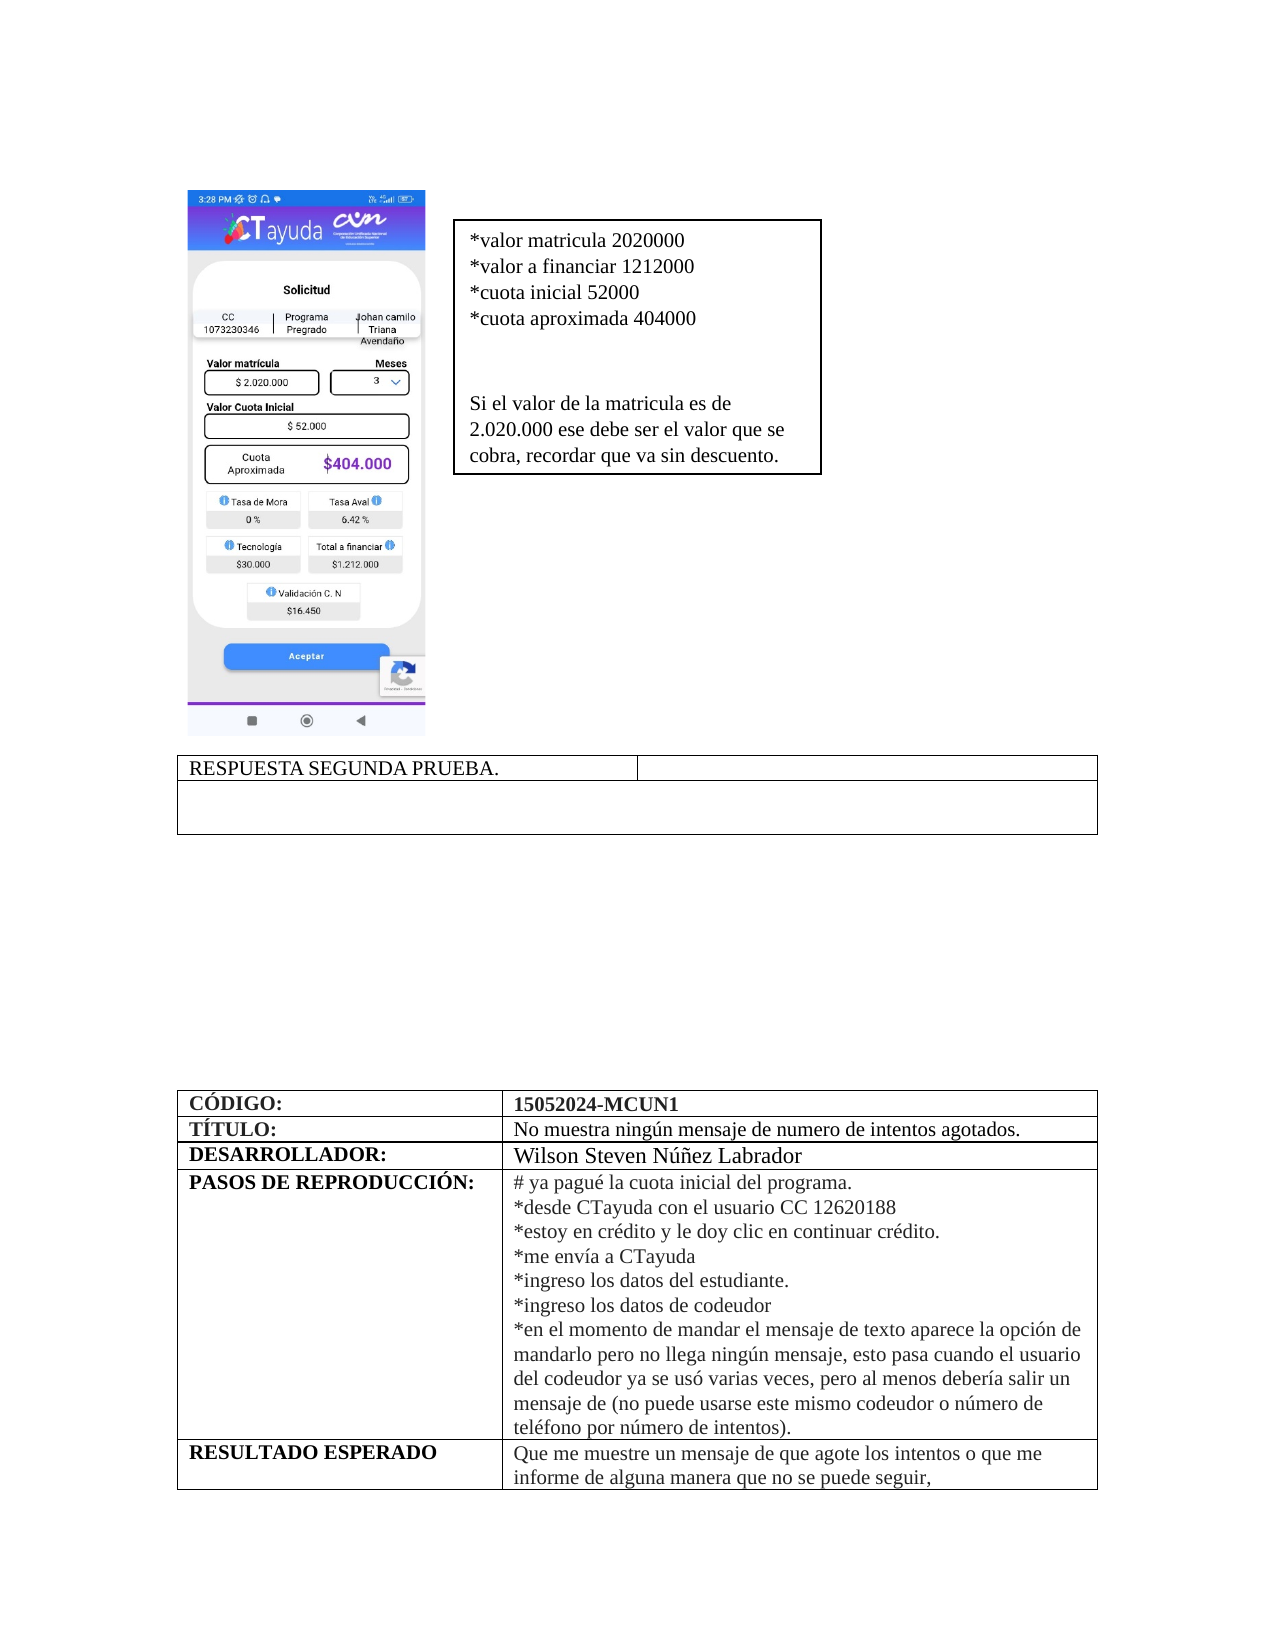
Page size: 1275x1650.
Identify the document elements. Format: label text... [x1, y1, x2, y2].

table_cell # ya pagué la cuota inicial del programa. *desde CTayuda con el usuario CC 12620188 *estoy en crédito y le doy clic en continuar crédito. *me envía a CTayuda *ingreso los datos del estudiante. *ingreso los datos de codeudor *en el momento de mandar el mensaje de texto aparece la opción de mandarlo pero no llega ningún mensaje, esto pasa cuando el usuario del codeudor ya se usó varias veces, pero al menos debería salir un mensaje de (no puede usarse este mismo codeudor o número de teléfono por número de intentos). [503, 1170, 1097, 1439]
table_header 15052024-MCUN1 [503, 1091, 1097, 1116]
table_cell RESULTADO ESPERADO [178, 1440, 502, 1489]
picture [187, 190, 426, 736]
table_cell [178, 781, 1097, 834]
table_cell Que me muestre un mensaje de que agote los intentos o que me informe de alguna manera que no se puede seguir, [503, 1440, 1097, 1489]
table_cell PASOS DE REPRODUCCIÓN: [178, 1170, 502, 1439]
table_header [638, 756, 1097, 780]
table_header CÓDIGO: [178, 1091, 502, 1116]
table_header RESPUESTA SEGUNDA PRUEBA. [178, 756, 637, 780]
table_cell No muestra ningún mensaje de numero de intentos agotados. [503, 1117, 1097, 1141]
table_cell TÍTULO: [178, 1117, 502, 1141]
table_cell DESARROLLADOR: [178, 1143, 502, 1169]
table_cell Wilson Steven Núñez Labrador [503, 1143, 1097, 1169]
